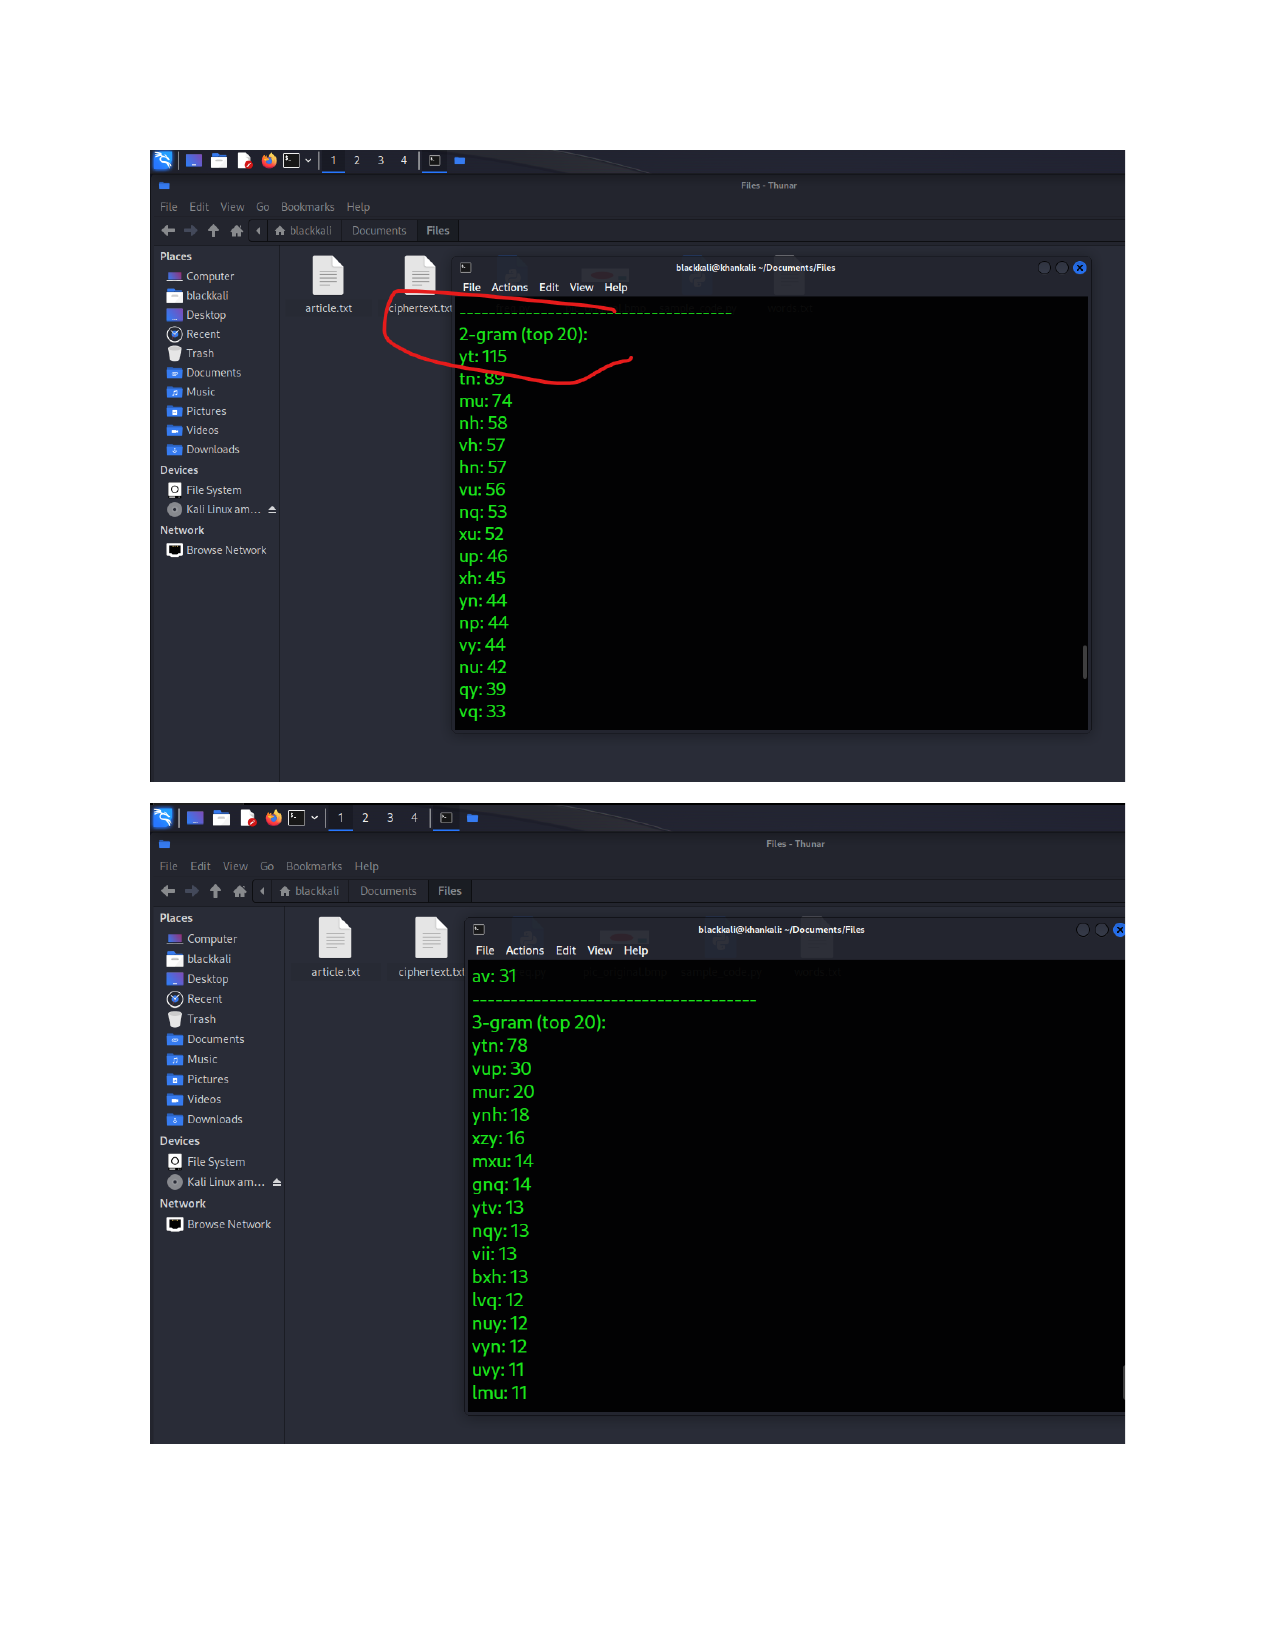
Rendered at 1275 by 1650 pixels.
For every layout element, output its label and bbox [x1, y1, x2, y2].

picture [150, 150, 1125, 782]
picture [150, 803, 1125, 1444]
